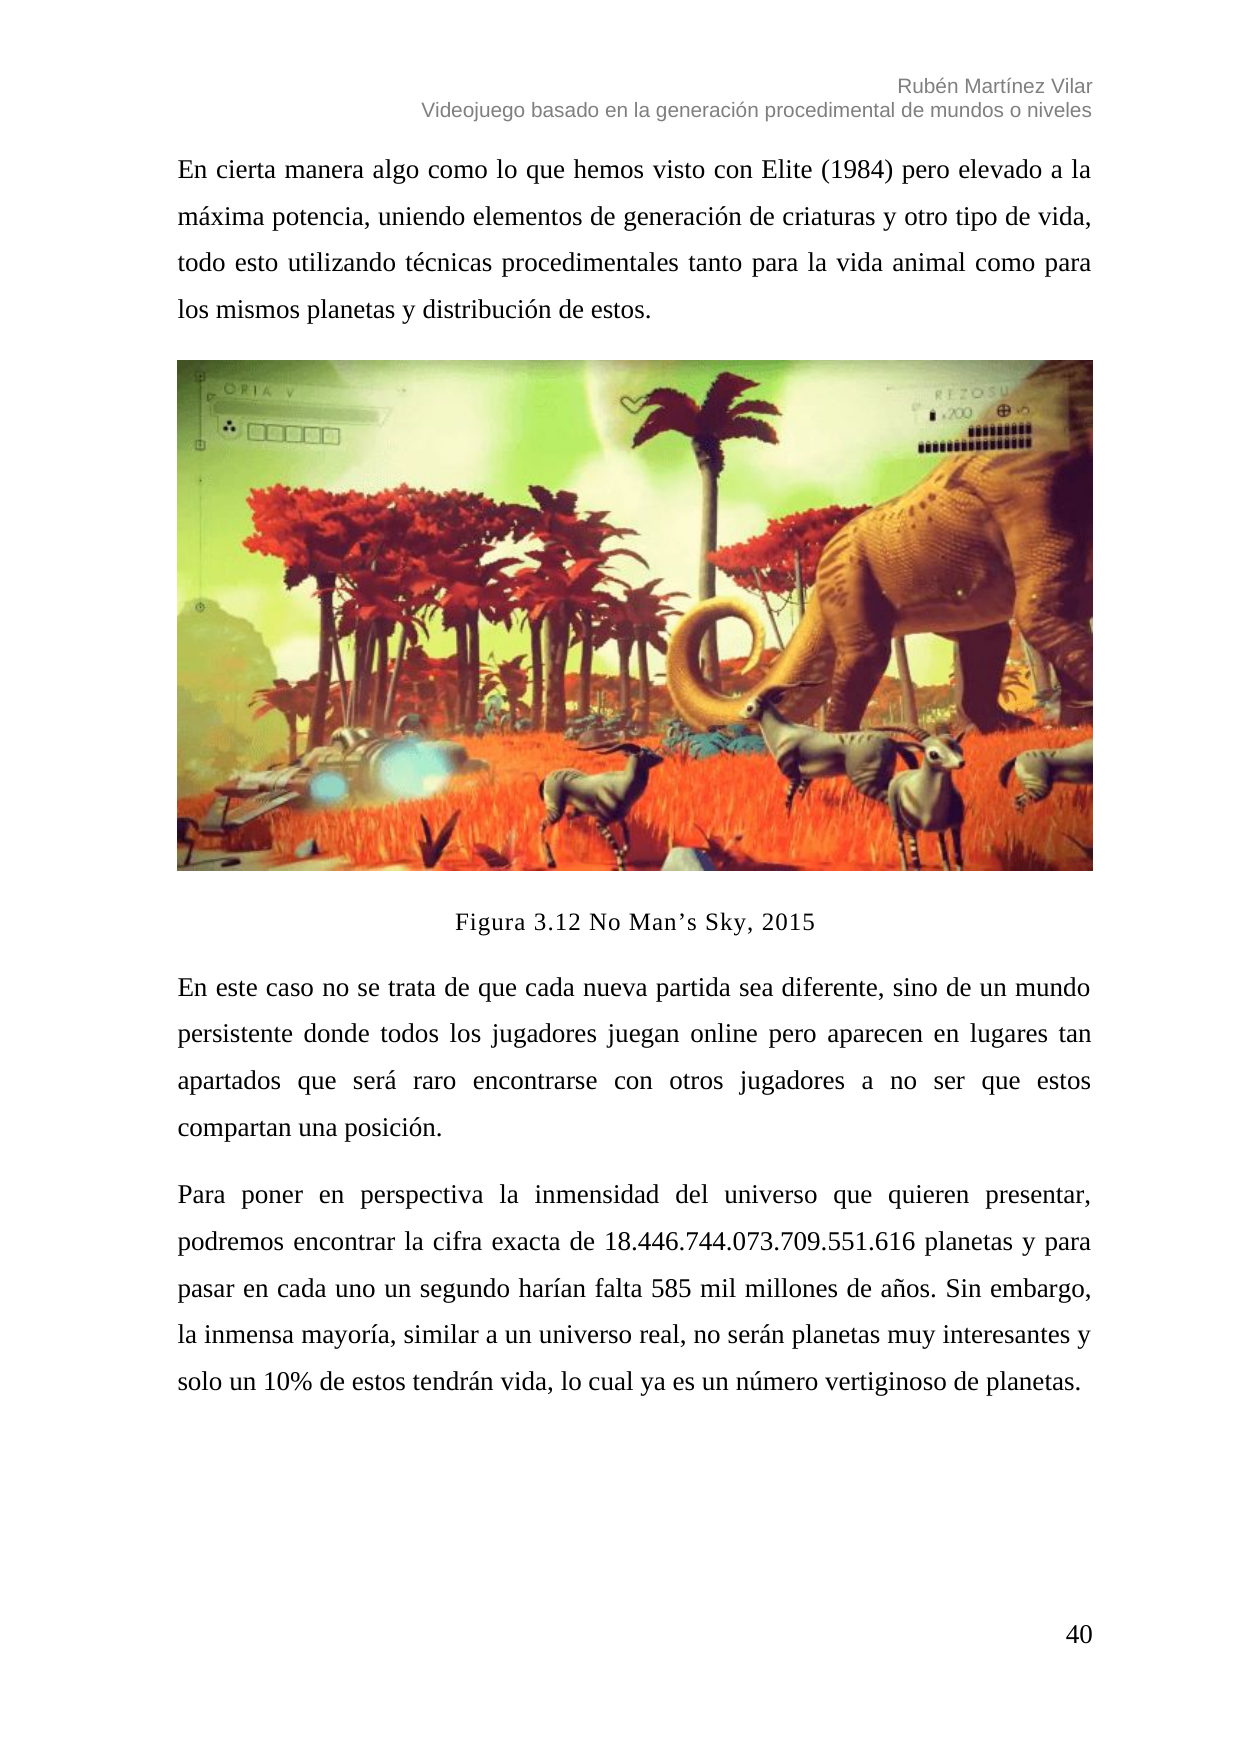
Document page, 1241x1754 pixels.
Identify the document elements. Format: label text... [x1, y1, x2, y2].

picture [177, 360, 1093, 871]
text En este caso no se trata de que cada nueva partida sea diferente, sino de un mundo persistente donde todos los jugadores juegan online pero aparecen en lugares tan apartados que será raro encontrarse con otros jugadores a no ser que estos compartan una posición. [177, 971, 1092, 1142]
text En cierta manera algo como lo que hemos visto con Elite (1984) pero elevado a la máxima potencia, uniendo elementos de generación de criaturas y otro tipo de vida, todo esto utilizando técnicas procedimentales tanto para la vida animal como para los mismos planetas y distribución de estos. [177, 153, 1092, 324]
text Para poner en perspectiva la inmensidad del universo que quieren presentar, podremos encontrar la cifra exacta de 18.446.744.073.709.551.616 planetas y para pasar en cada uno un segundo harían falta 585 mil millones de años. Sin embargo, la inmensa mayoría, similar a un universo real, no serán planetas muy interesantes y solo un 10% de estos tendrán vida, lo cual ya es un número vertiginoso de planetas. [177, 1178, 1092, 1396]
